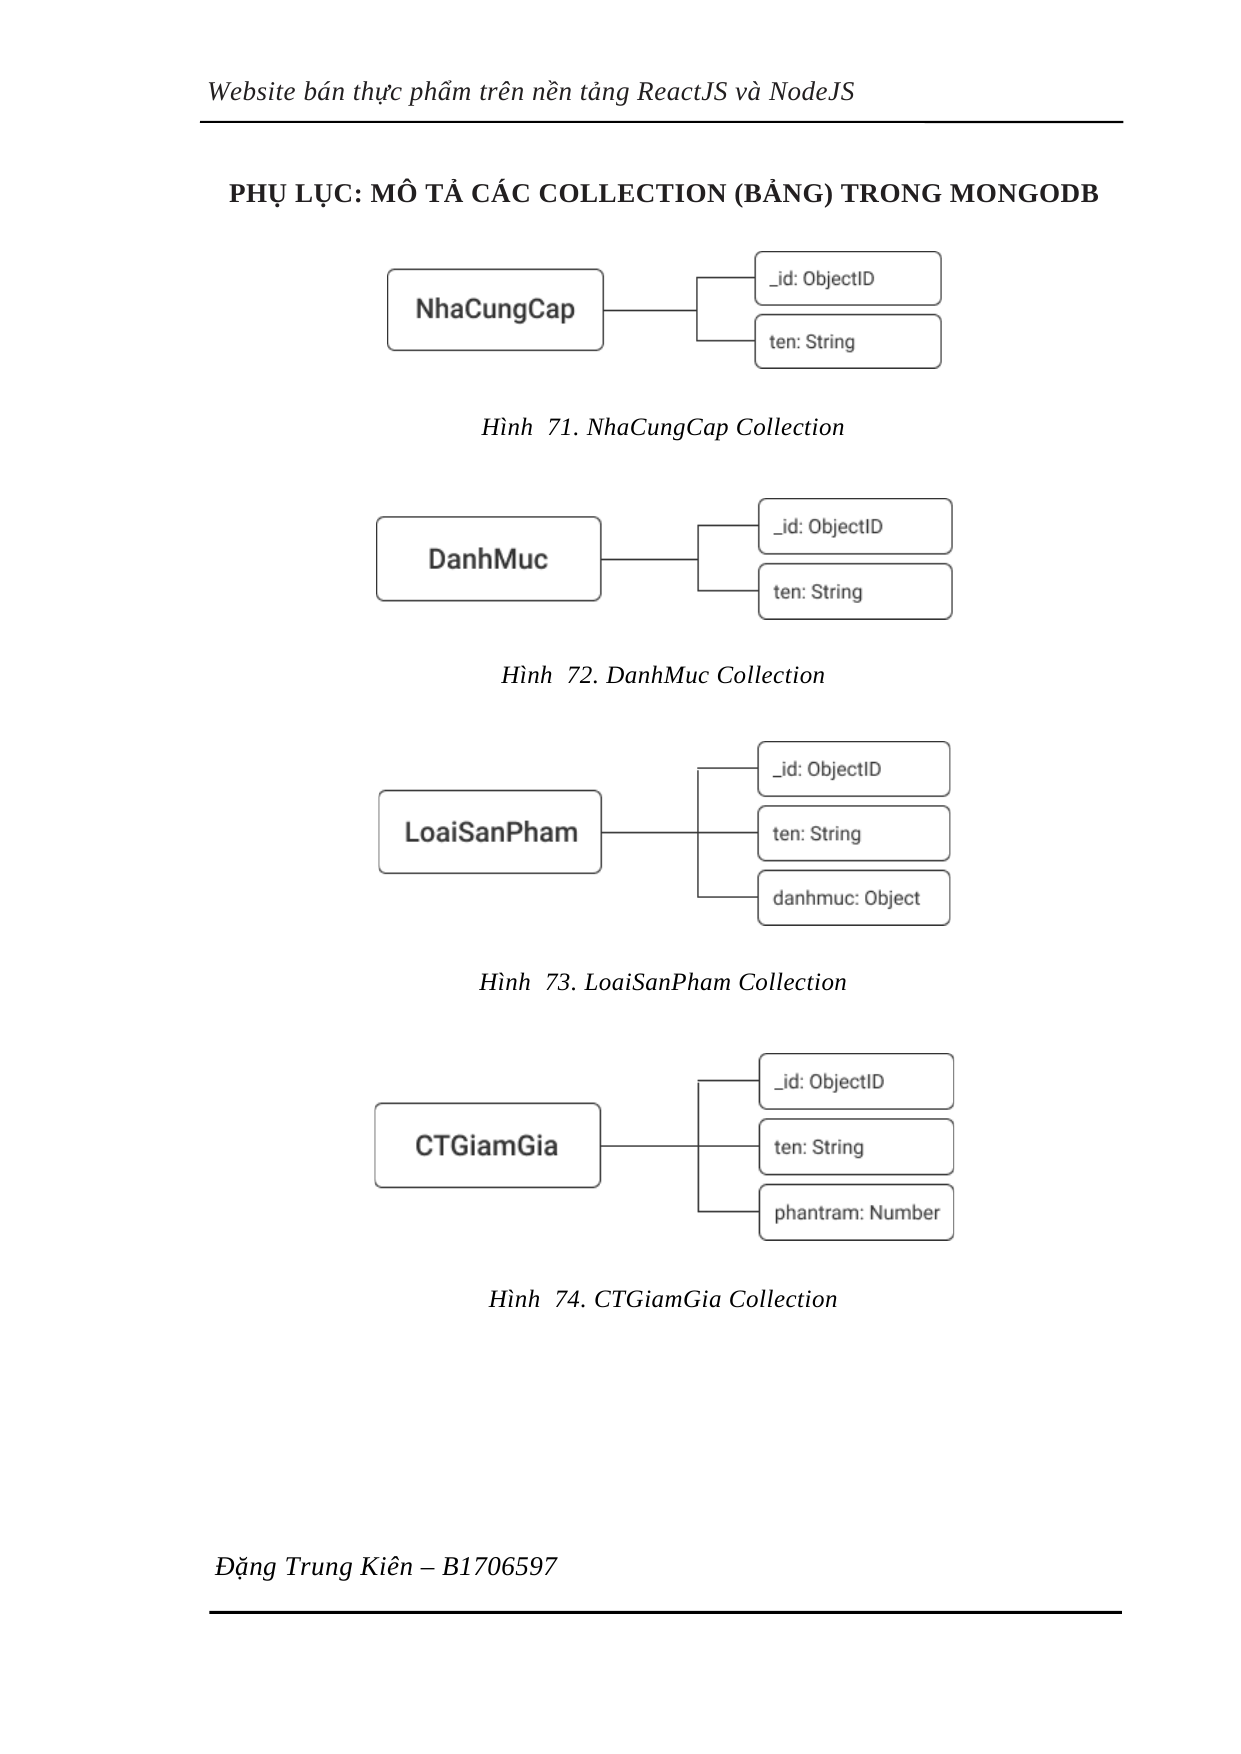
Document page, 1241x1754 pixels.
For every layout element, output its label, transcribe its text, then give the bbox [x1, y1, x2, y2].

text Hình 73. LoaiSanPham Collection [207, 967, 1122, 995]
picture [376, 498, 953, 620]
picture [374, 1053, 955, 1241]
text Hình 74. CTGiamGia Collection [207, 1284, 1122, 1313]
picture [387, 251, 942, 369]
picture [378, 741, 951, 926]
text Hình 72. DanhMuc Collection [207, 661, 1122, 689]
list PHỤ LỤC: MÔ TẢ CÁC COLLECTION (BẢNG) TRONG MONGODB [207, 177, 1122, 208]
text Hình 71. NhaCungCap Collection [207, 412, 1122, 441]
